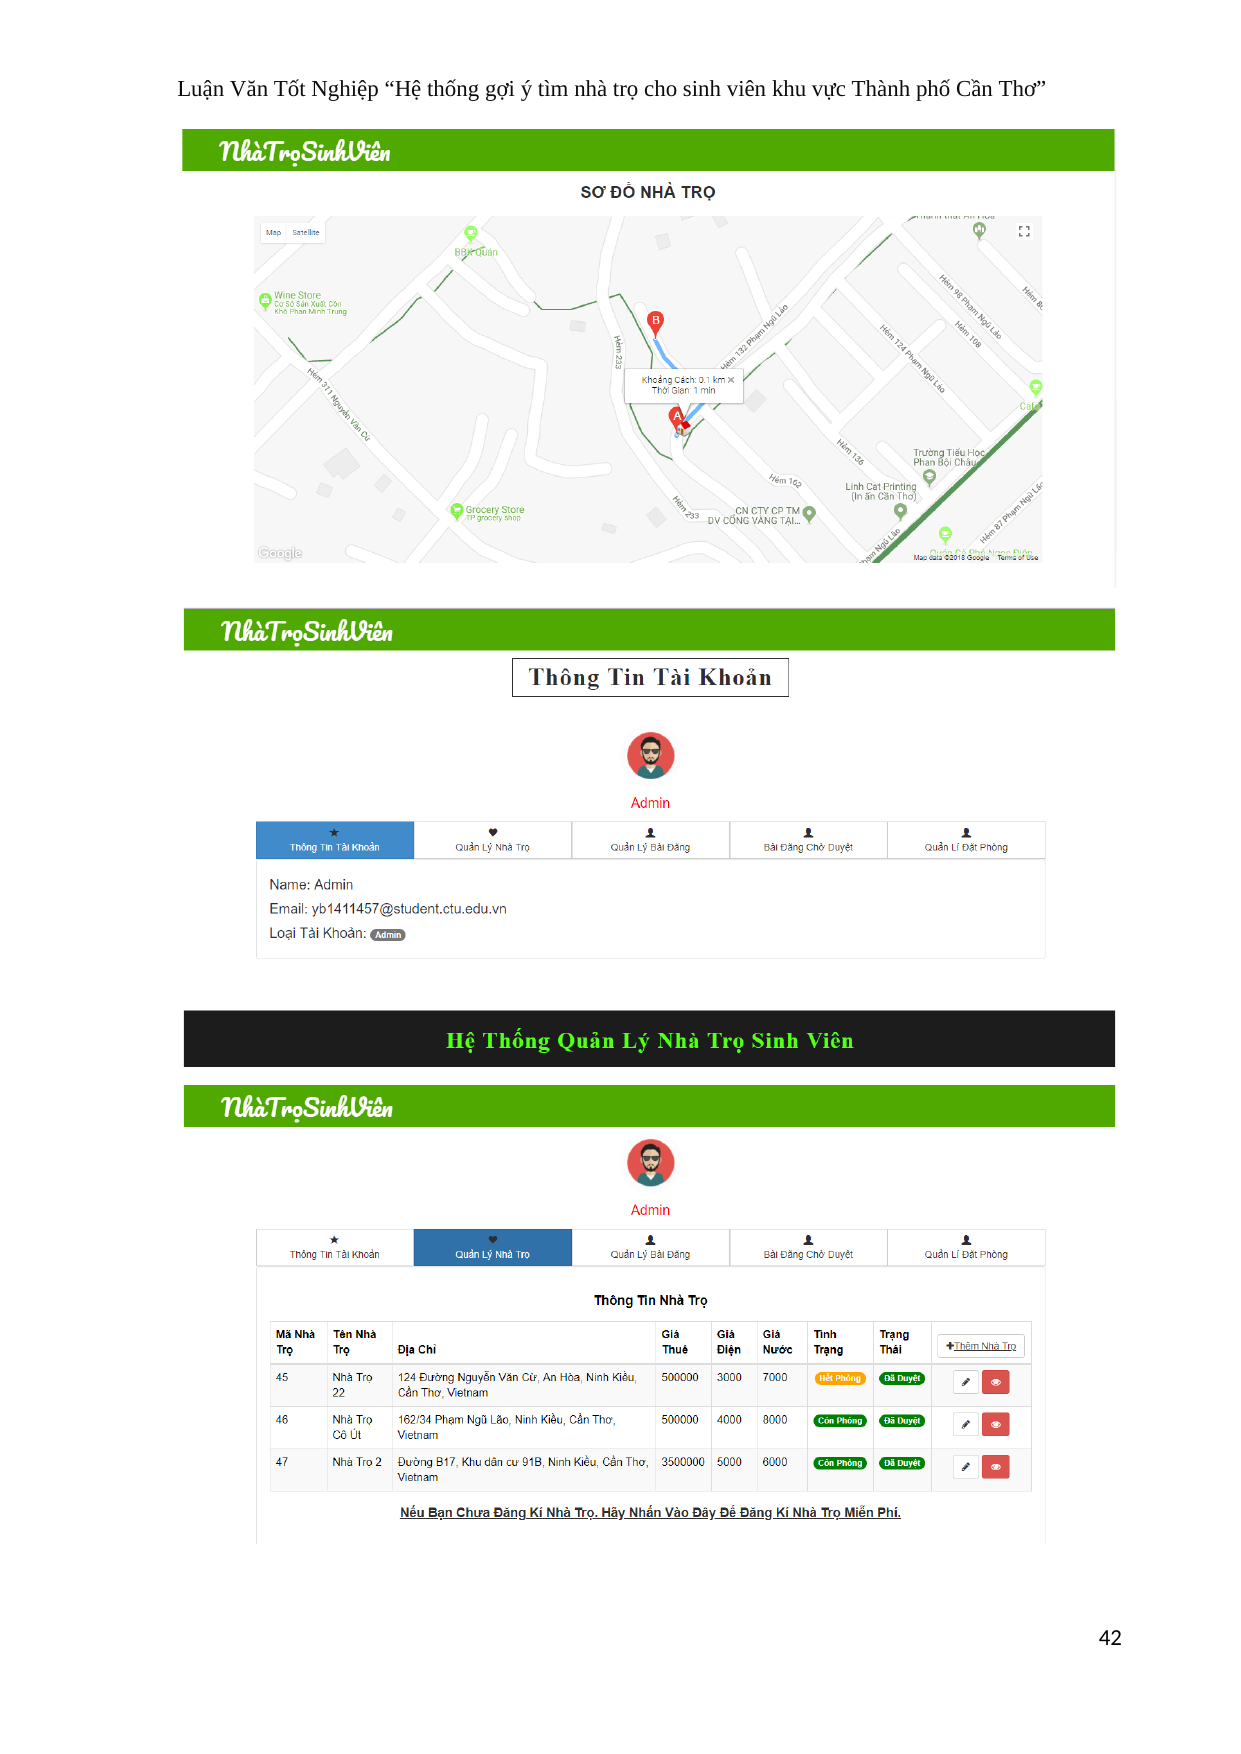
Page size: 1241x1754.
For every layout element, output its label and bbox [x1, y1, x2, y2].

picture [183, 1085, 1116, 1544]
picture [182, 129, 1117, 588]
picture [183, 607, 1116, 1067]
